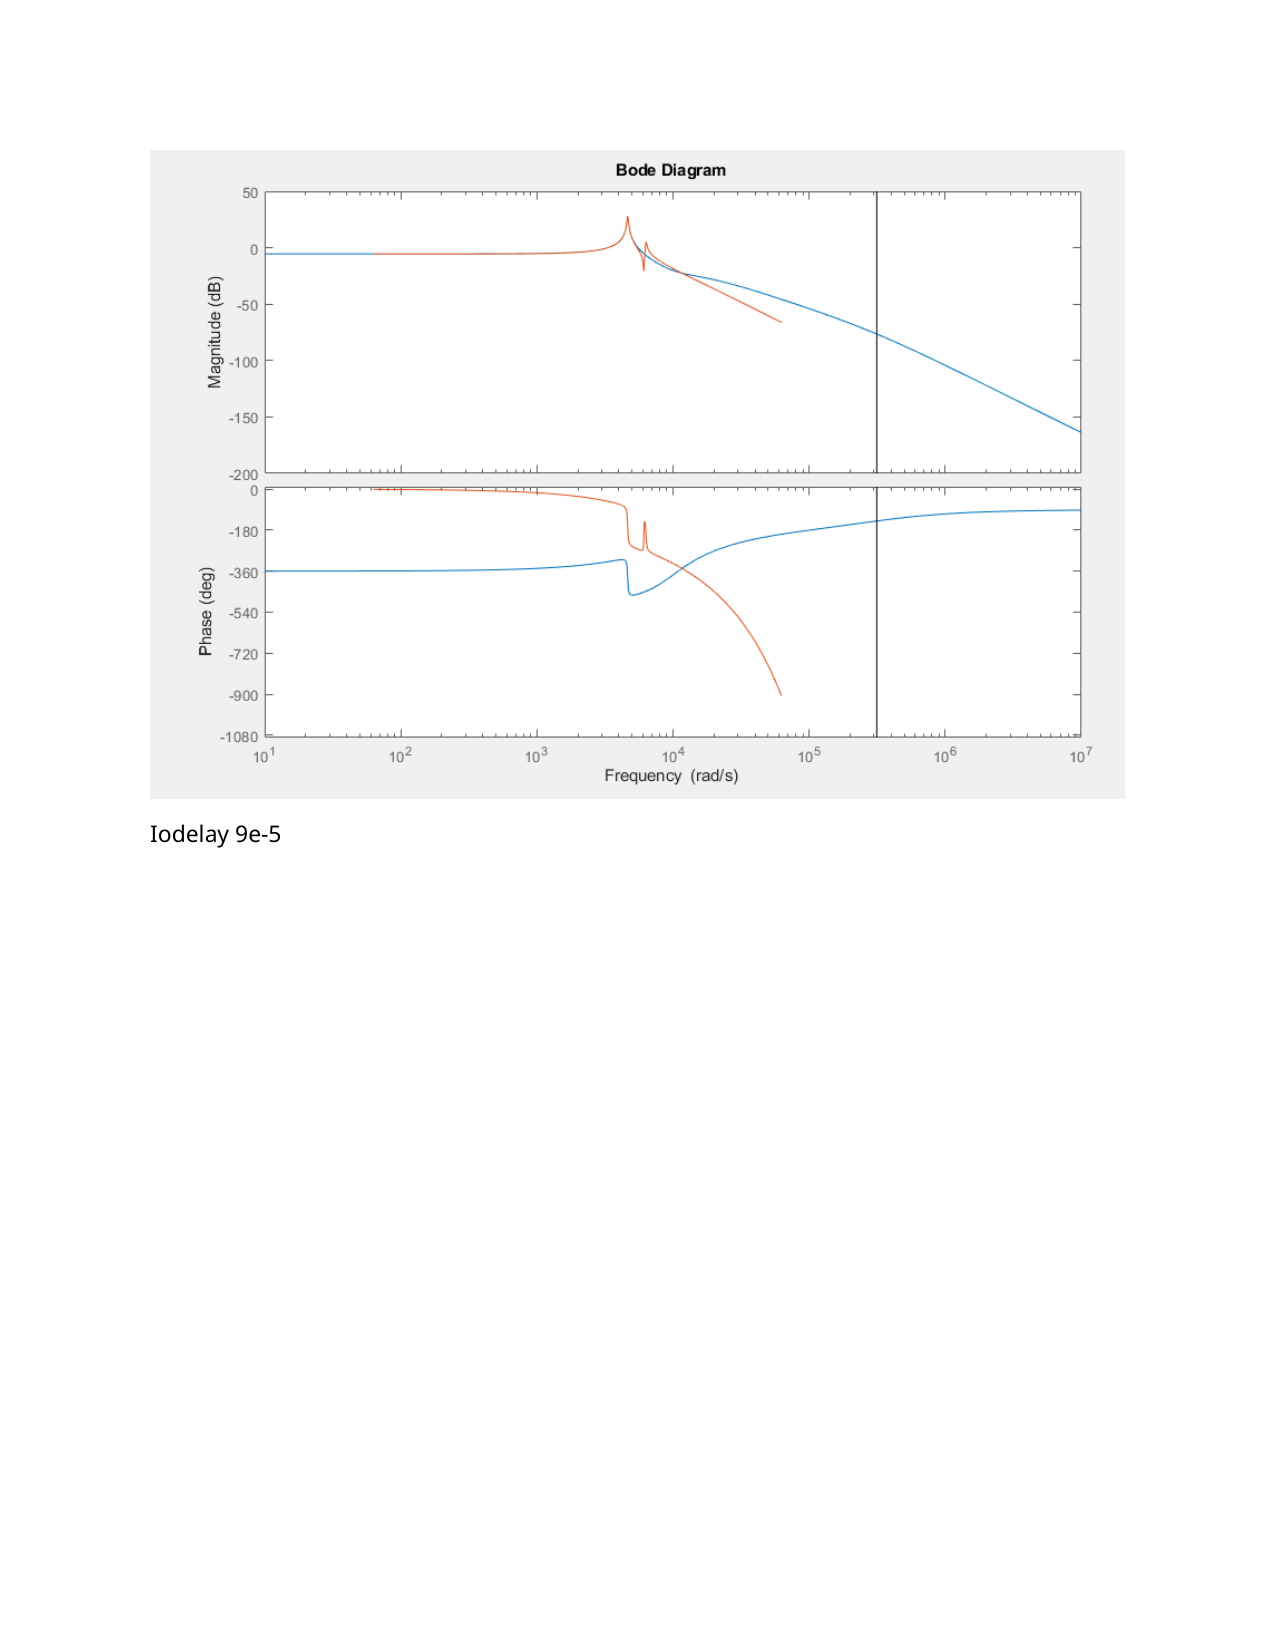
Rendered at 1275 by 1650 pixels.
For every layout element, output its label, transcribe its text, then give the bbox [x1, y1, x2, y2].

picture [150, 150, 1125, 799]
text Iodelay 9e-5 [150, 818, 1125, 849]
